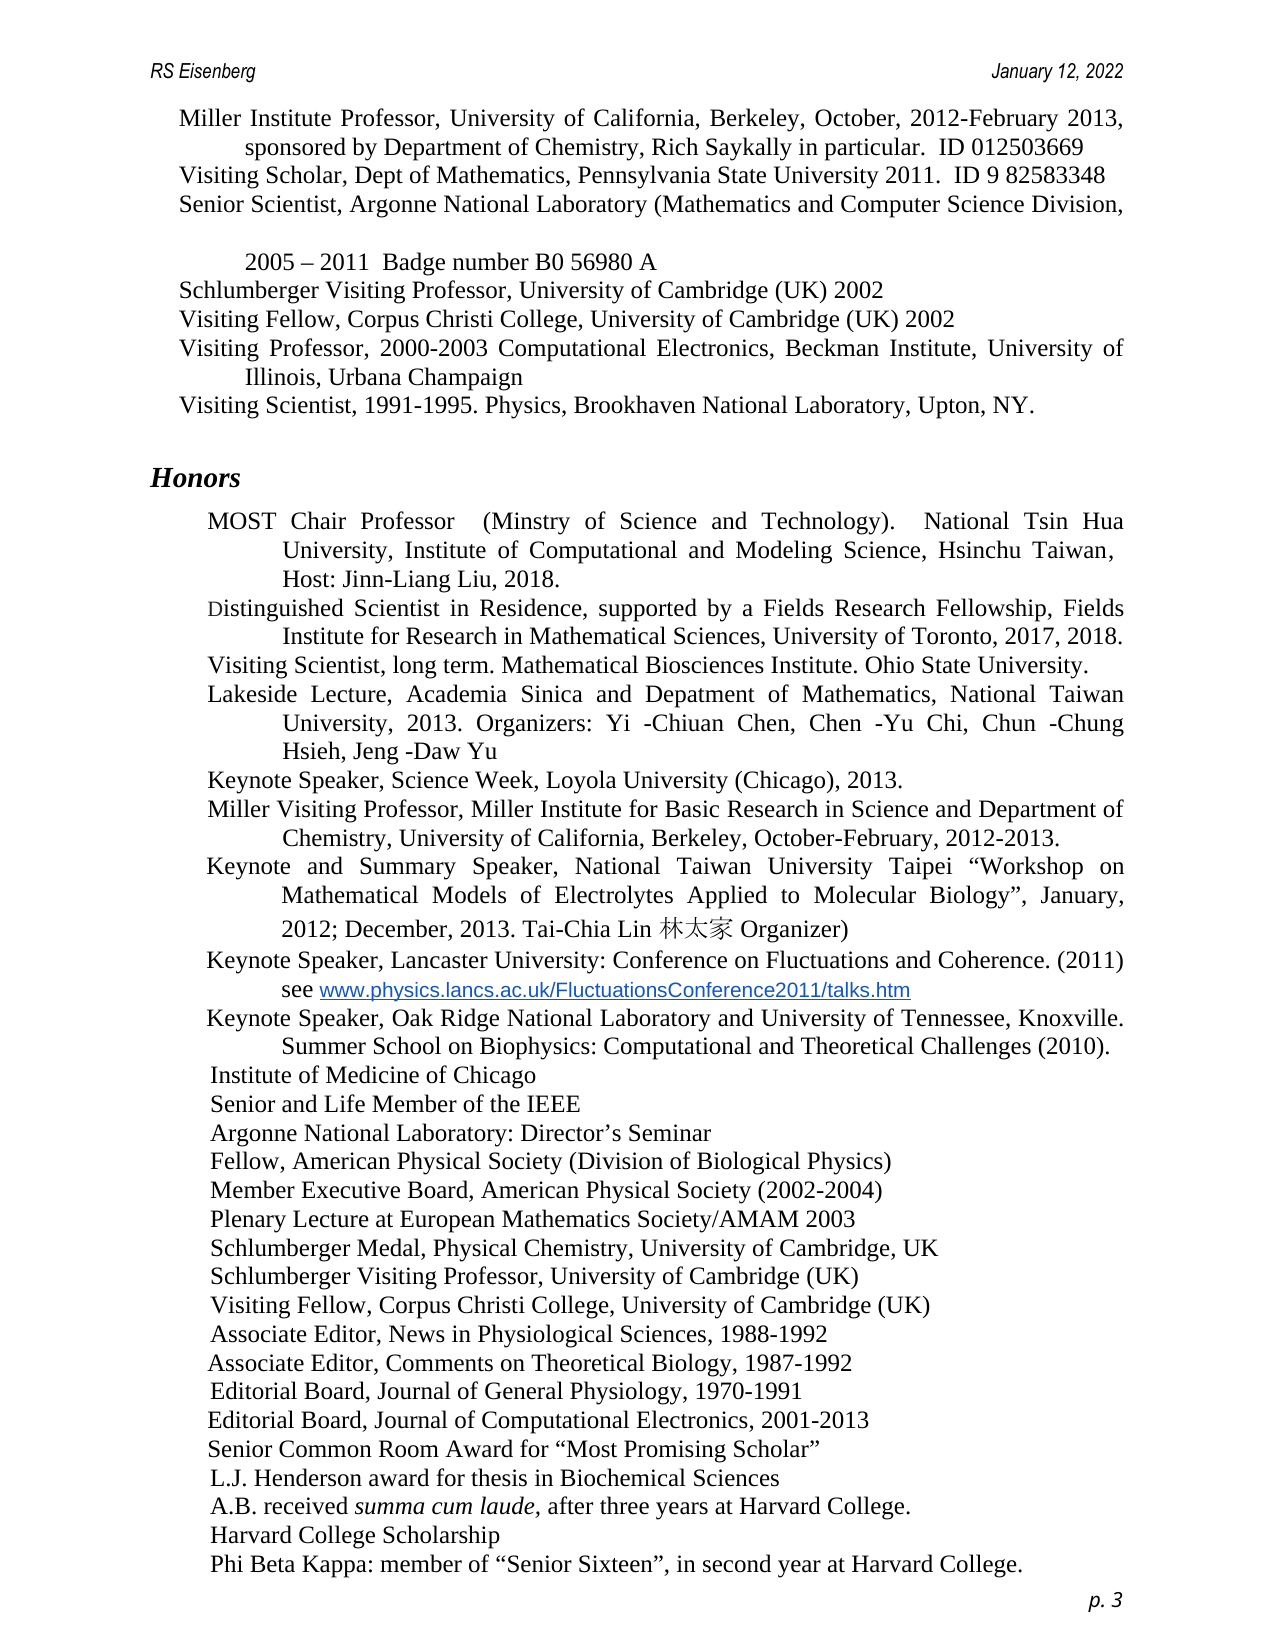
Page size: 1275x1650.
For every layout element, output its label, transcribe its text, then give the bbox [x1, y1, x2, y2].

text Miller Visiting Professor, Miller Institute for Basic Research in Science and Department of Chemistry, University of California, Berkeley, October-February, 2012-2013. [207, 794, 1125, 851]
text A.B. received summa cum laude, after three years at Harvard College. [210, 1491, 1125, 1520]
text Member Executive Board, American Physical Society (2002-2004) [210, 1175, 1125, 1204]
text Schlumberger Visiting Professor, University of Cambridge (UK) 2002 [178, 275, 1125, 304]
text Associate Editor, News in Physiological Sciences, 1988-1992 [210, 1319, 1125, 1348]
text Editorial Board, Journal of Computational Electronics, 2001-2013 [207, 1405, 1125, 1434]
text Visiting Scientist, long term. Mathematical Biosciences Institute. Ohio State University. [207, 650, 1125, 679]
text Associate Editor, Comments on Theoretical Biology, 1987-1992 [207, 1348, 1125, 1376]
text Visiting Professor, 2000-2003 Computational Electronics, Beckman Institute, University of Illinois, Urbana Champaign [178, 333, 1125, 390]
text Keynote Speaker, Science Week, Loyola University (Chicago), 2013. [207, 765, 1125, 794]
text L.J. Henderson award for thesis in Biochemical Sciences [210, 1463, 1125, 1491]
text Senior Scientist, Argonne National Laboratory (Mathematics and Computer Science Division, 2005 – 2011 Badge number B0 56980 A [178, 189, 1125, 275]
text Schlumberger Visiting Professor, University of Cambridge (UK) [210, 1261, 1125, 1290]
text Editorial Board, Journal of General Physiology, 1970-1991 [210, 1376, 1125, 1405]
text Senior and Life Member of the IEEE [210, 1089, 1125, 1118]
text Visiting Scholar, Dept of Mathematics, Pennsylvania State University 2011. ID 9 82583348 [178, 160, 1125, 189]
text Keynote Speaker, Lancaster University: Conference on Fluctuations and Coherence. (2011) see www.physics.lancs.ac.uk/FluctuationsConference2011/talks.htm [206, 945, 1125, 1003]
text Harvard College Scholarship [210, 1520, 1125, 1549]
text Phi Beta Kappa: member of “Senior Sixteen”, in second year at Harvard College. [210, 1549, 1125, 1578]
text Plenary Lecture at European Mathematics Society/AMAM 2003 [210, 1204, 1125, 1233]
text Miller Institute Professor, University of California, Berkeley, October, 2012-February 2013, sponsored by Department of Chemistry, Rich Saykally in particular. ID 012503669 [178, 103, 1125, 160]
text Visiting Fellow, Corpus Christi College, University of Cambridge (UK) [210, 1290, 1125, 1319]
text Fellow, American Physical Society (Division of Biological Physics) [210, 1146, 1125, 1175]
text Lakeside Lecture, Academia Sinica and Depatment of Mathematics, National Taiwan University, 2013. Organizers: Yi -Chiuan Chen, Chen -Yu Chi, Chun -Chung Hsieh, Jeng -Daw Yu [207, 679, 1125, 765]
text MOST Chair Professor (Minstry of Science and Technology). National Tsin Hua University, Institute of Computational and Modeling Science, Hsinchu Taiwan, Host: Jinn-Liang Liu, 2018. [207, 506, 1125, 593]
text Senior Common Room Award for “Most Promising Scholar” [207, 1434, 1125, 1463]
text Keynote and Summary Speaker, National Taiwan University Taipei “Workshop on Mathematical Models of Electrolytes Applied to Molecular Biology”, January, 2012; December, 2013. Tai-Chia Lin 林太家 Organizer) [206, 851, 1125, 945]
text Honors [150, 460, 1125, 494]
text Visiting Scientist, 1991-1995. Physics, Brookhaven National Laboratory, Upton, NY. [178, 390, 1125, 419]
text Visiting Fellow, Corpus Christi College, University of Cambridge (UK) 2002 [178, 304, 1125, 333]
text Institute of Medicine of Chicago [210, 1060, 1125, 1089]
text Schlumberger Medal, Physical Chemistry, University of Cambridge, UK [210, 1233, 1125, 1261]
text Distinguished Scientist in Residence, supported by a Fields Research Fellowship, Fields Institute for Research in Mathematical Sciences, University of Toronto, 2017, 2018. [207, 593, 1125, 650]
text Keynote Speaker, Oak Ridge National Laboratory and University of Tennessee, Knoxville. Summer School on Biophysics: Computational and Theoretical Challenges (2010). [206, 1003, 1125, 1060]
text Argonne National Laboratory: Director’s Seminar [210, 1118, 1125, 1146]
